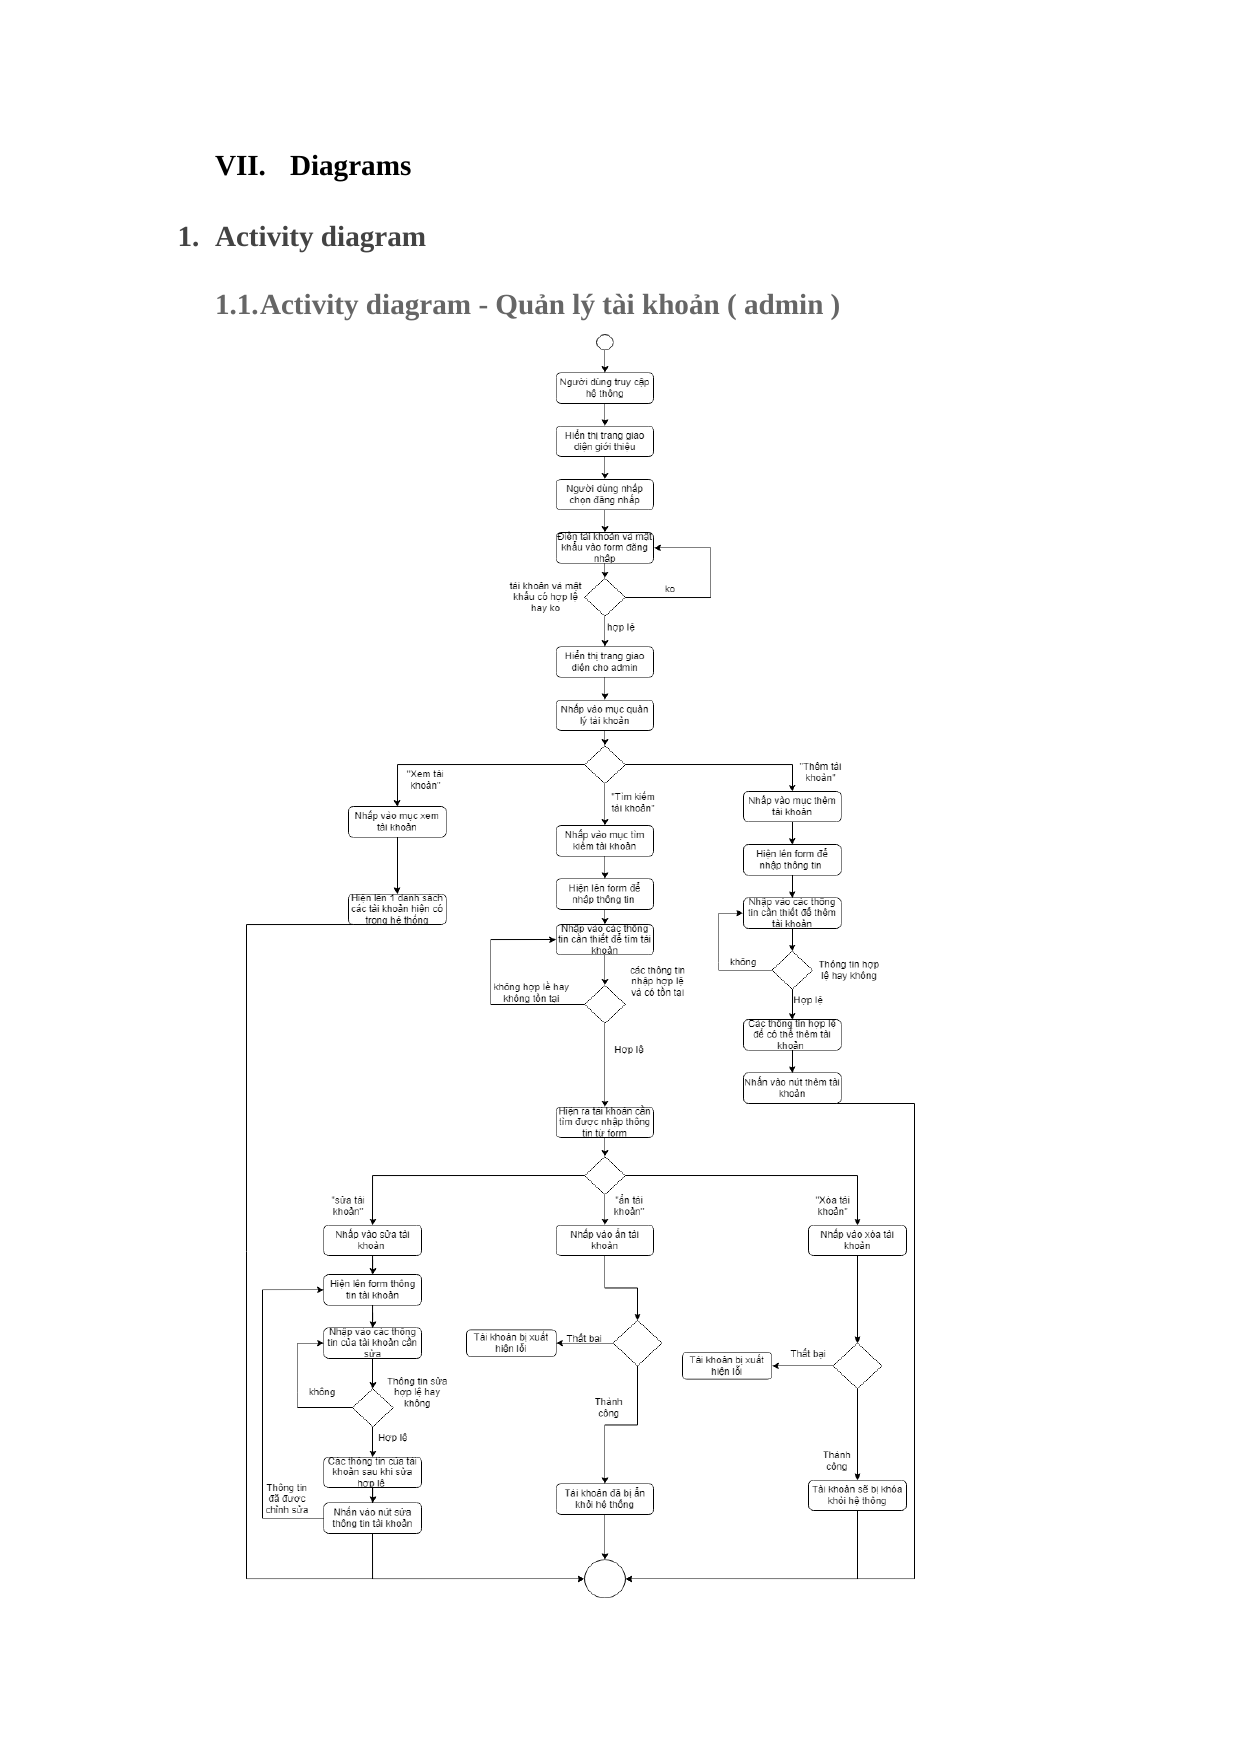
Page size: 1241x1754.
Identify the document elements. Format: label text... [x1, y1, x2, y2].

picture [241, 334, 920, 1598]
subtitle Activity diagram - Quản lý tài khoản ( admin ) [215, 287, 1122, 321]
subtitle Activity diagram [177, 219, 1122, 253]
subtitle Diagrams [215, 148, 1122, 181]
